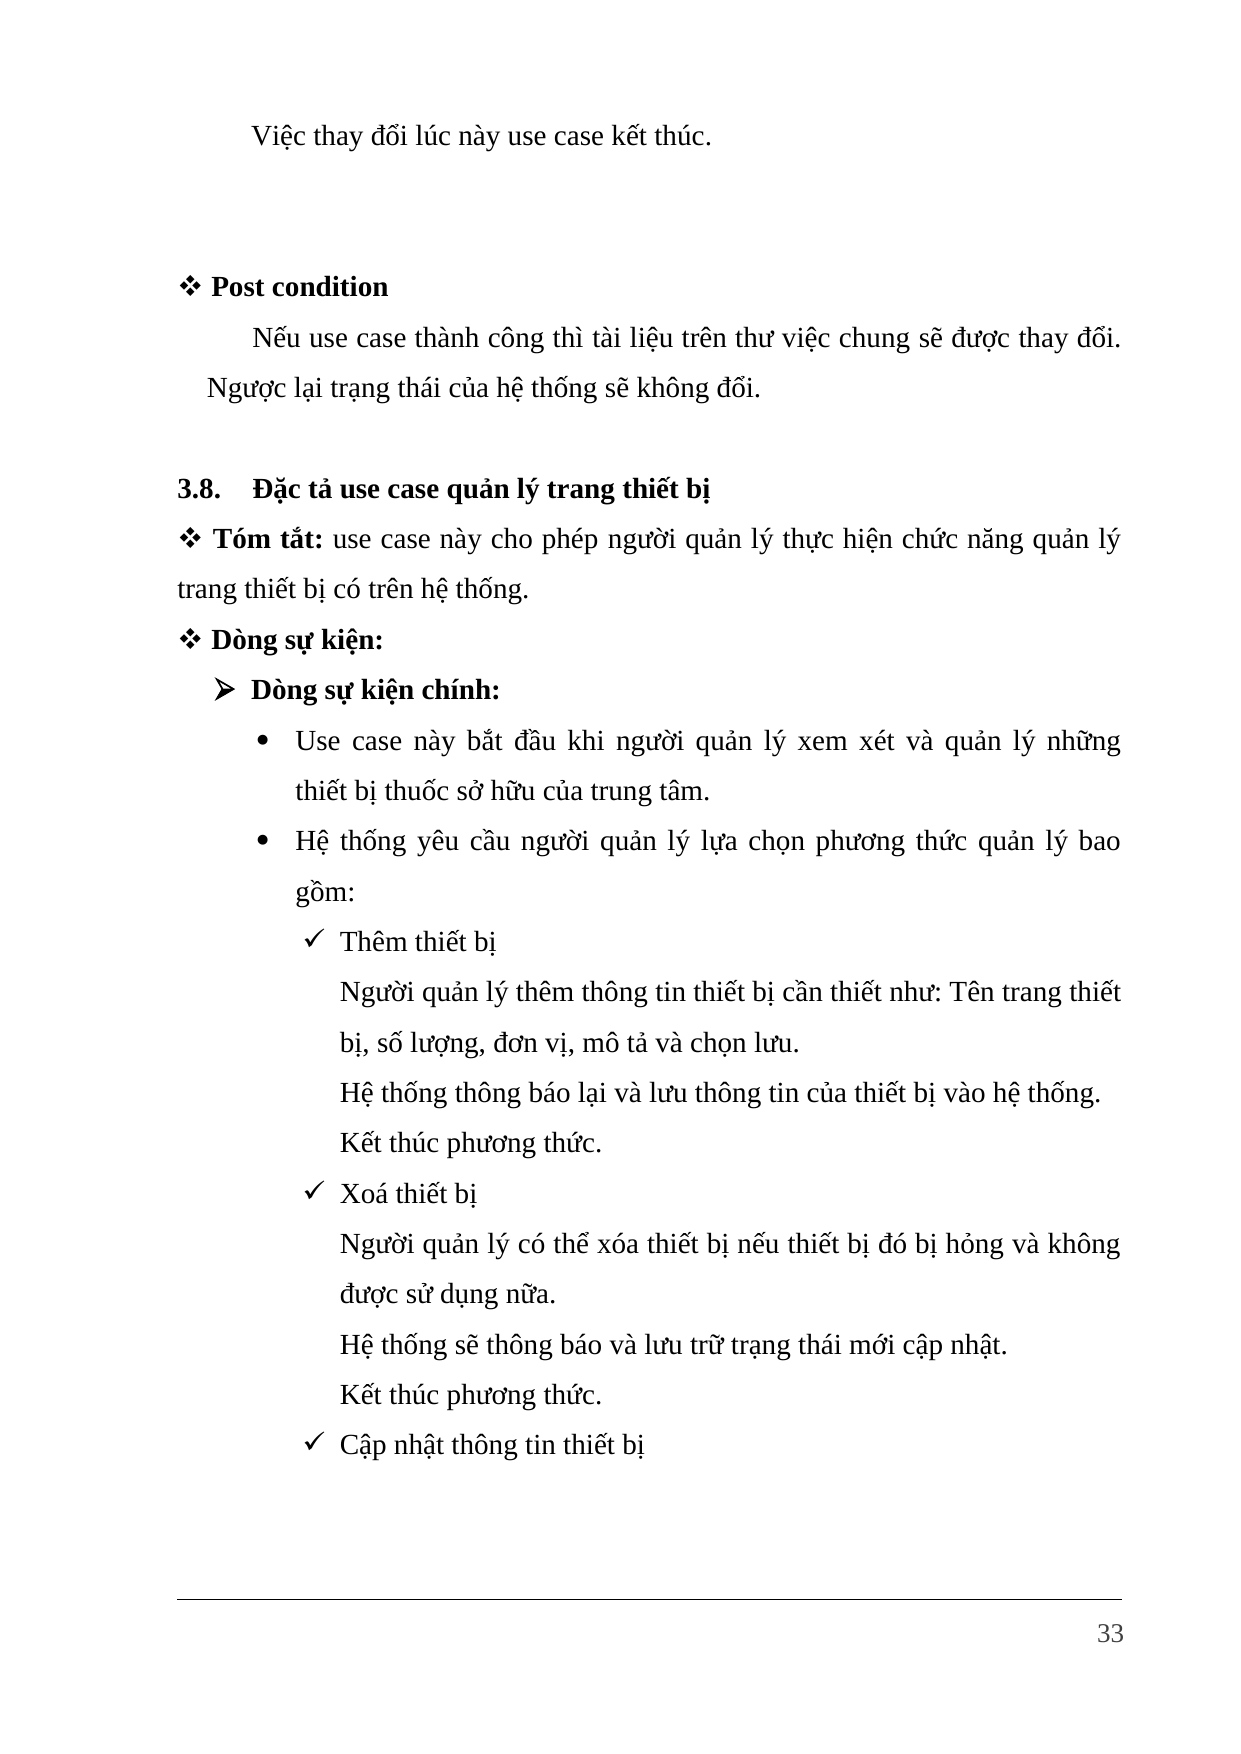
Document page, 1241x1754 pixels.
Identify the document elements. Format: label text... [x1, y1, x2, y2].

text Người quản lý có thể xóa thiết bị nếu thiết bị đó bị hỏng và không được sử dụng nữa. [339, 1226, 1122, 1310]
text Việc thay đổi lúc này use case kết thúc. [251, 118, 1122, 152]
list Xoá thiết bị [302, 1176, 1122, 1209]
text Người quản lý thêm thông tin thiết bị cần thiết như: Tên trang thiết bị, số lượng, đơn vị, mô tả và chọn lưu. [339, 974, 1122, 1058]
text Nếu use case thành công thì tài liệu trên thư việc chung sẽ được thay đổi. Ngược lại trạng thái của hệ thống sẽ không đổi. [207, 320, 1122, 404]
text Hệ thống sẽ thông báo và lưu trữ trạng thái mới cập nhật. [339, 1327, 1122, 1360]
list Use case này bắt đầu khi người quản lý xem xét và quản lý những thiết bị thuốc sở hữu của trung tâm. [258, 723, 1122, 807]
text Kết thúc phương thức. [339, 1377, 1122, 1411]
text Tóm tắt: use case này cho phép người quản lý thực hiện chức năng quản lý trang thiết bị có trên hệ thống. [177, 521, 1122, 605]
text Post condition [177, 269, 1122, 303]
list Hệ thống yêu cầu người quản lý lựa chọn phương thức quản lý bao gồm: [258, 823, 1122, 907]
text Hệ thống thông báo lại và lưu thông tin của thiết bị vào hệ thống. [339, 1075, 1122, 1109]
subtitle Đặc tả use case quản lý trang thiết bị [177, 471, 1122, 504]
text Kết thúc phương thức. [339, 1126, 1122, 1159]
list Dòng sự kiện chính: [213, 672, 1122, 706]
list Cập nhật thông tin thiết bị [302, 1427, 1122, 1461]
text Dòng sự kiện: [177, 622, 1122, 656]
list Thêm thiết bị [302, 924, 1122, 958]
